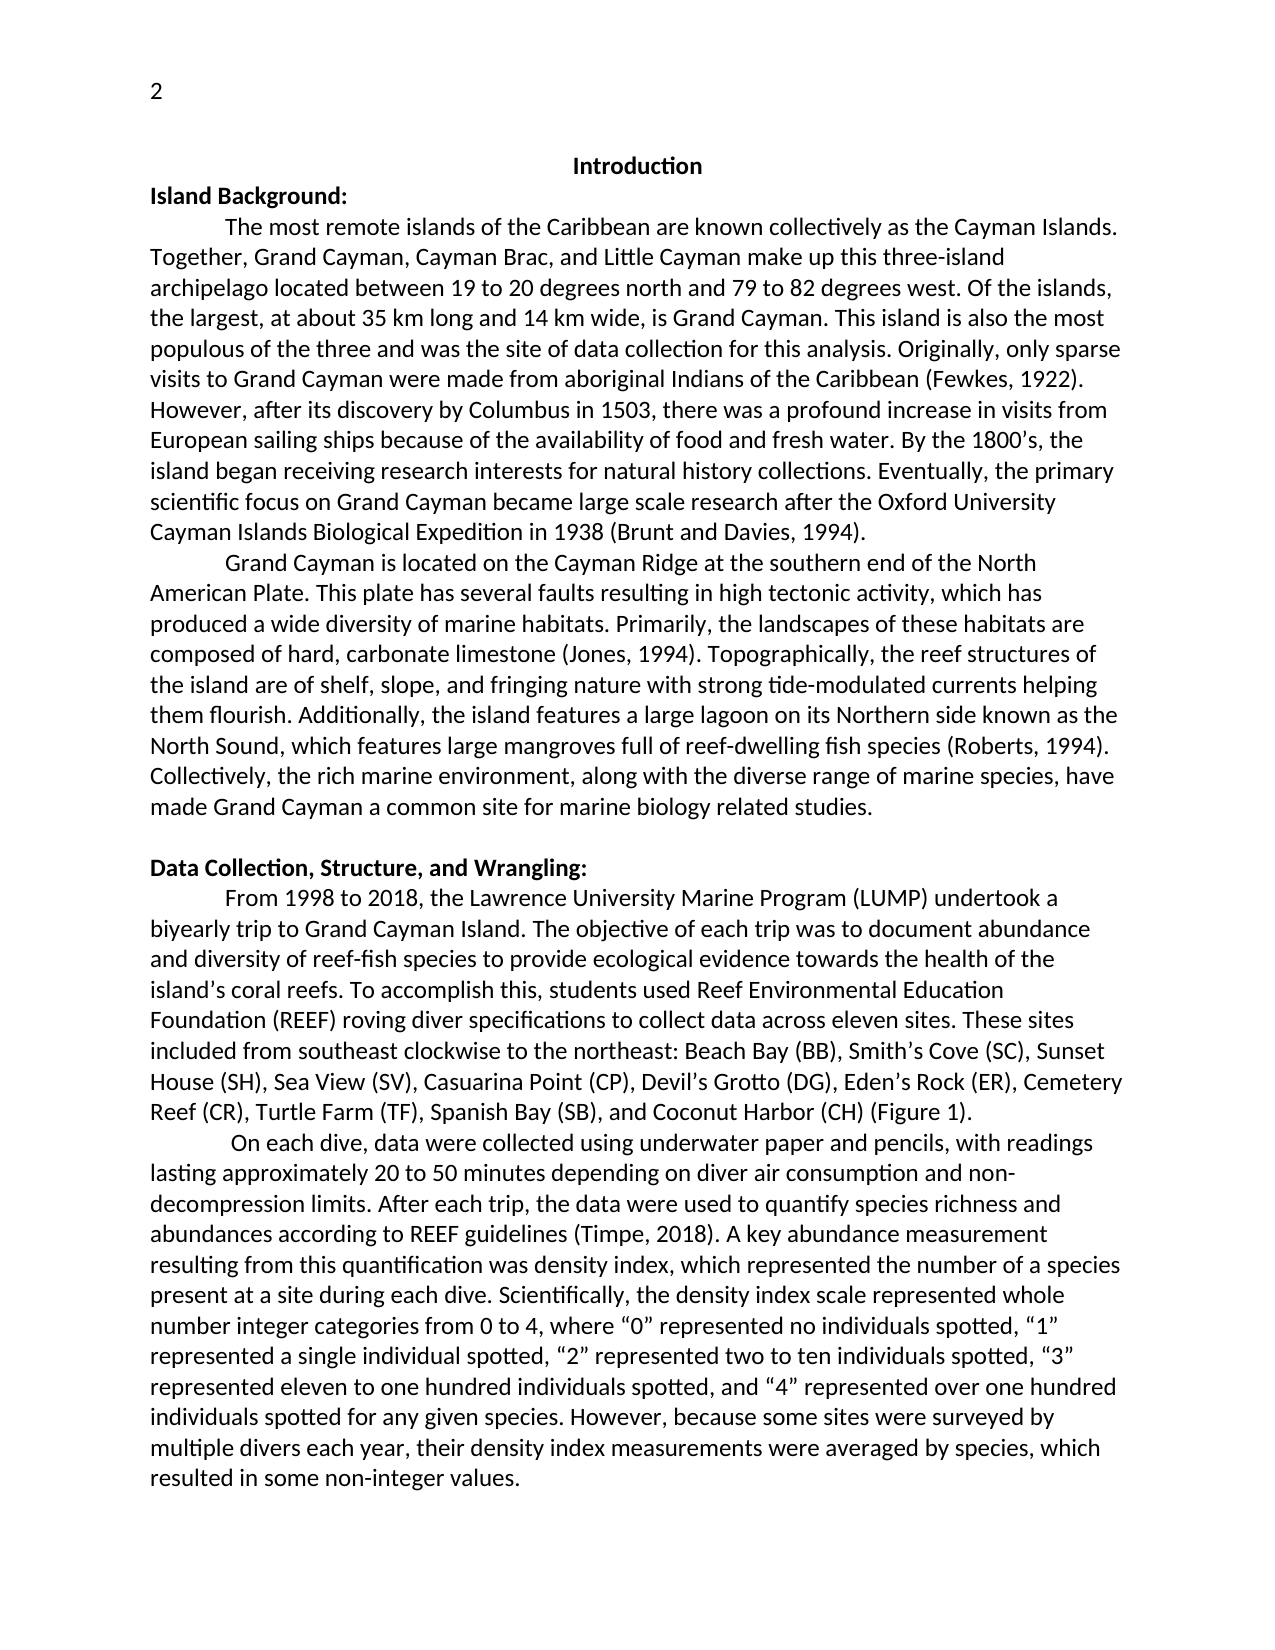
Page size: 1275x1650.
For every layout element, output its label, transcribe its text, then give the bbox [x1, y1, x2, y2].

text Grand Cayman is located on the Cayman Ridge at the southern end of the North American Plate. This plate has several faults resulting in high tectonic activity, which has produced a wide diversity of marine habitats. Primarily, the landscapes of these habitats are composed of hard, carbonate limestone (Jones, 1994). Topographically, the reef structures of the island are of shelf, slope, and fringing nature with strong tide-modulated currents helping them flourish. Additionally, the island features a large lagoon on its Northern side known as the North Sound, which features large mangroves full of reef-dwelling fish species (Roberts, 1994). Collectively, the rich marine environment, along with the diverse range of marine species, have made Grand Cayman a common site for marine biology related studies. [150, 547, 1125, 821]
text Data Collection, Structure, and Wrangling: [150, 852, 1125, 882]
text Introduction [150, 150, 1125, 181]
text On each dive, data were collected using underwater paper and pencils, with readings lasting approximately 20 to 50 minutes depending on diver air consumption and non-decompression limits. After each trip, the data were used to quantify species richness and abundances according to REEF guidelines (Timpe, 2018). A key abundance measurement resulting from this quantification was density index, which represented the number of a species present at a site during each dive. Scientifically, the density index scale represented whole number integer categories from 0 to 4, where “0” represented no individuals spotted, “1” represented a single individual spotted, “2” represented two to ten individuals spotted, “3” represented eleven to one hundred individuals spotted, and “4” represented over one hundred individuals spotted for any given species. However, because some sites were surveyed by multiple divers each year, their density index measurements were averaged by species, which resulted in some non-integer values. [150, 1127, 1125, 1493]
text Island Background: [150, 181, 1125, 211]
text From 1998 to 2018, the Lawrence University Marine Program (LUMP) undertook a biyearly trip to Grand Cayman Island. The objective of each trip was to document abundance and diversity of reef-fish species to provide ecological evidence towards the health of the island’s coral reefs. To accomplish this, students used Reef Environmental Education Foundation (REEF) roving diver specifications to collect data across eleven sites. These sites included from southeast clockwise to the northeast: Beach Bay (BB), Smith’s Cove (SC), Sunset House (SH), Sea View (SV), Casuarina Point (CP), Devil’s Grotto (DG), Eden’s Rock (ER), Cemetery Reef (CR), Turtle Farm (TF), Spanish Bay (SB), and Coconut Harbor (CH) (Figure 1). [150, 882, 1125, 1127]
text The most remote islands of the Caribbean are known collectively as the Cayman Islands. Together, Grand Cayman, Cayman Brac, and Little Cayman make up this three-island archipelago located between 19 to 20 degrees north and 79 to 82 degrees west. Of the islands, the largest, at about 35 km long and 14 km wide, is Grand Cayman. This island is also the most populous of the three and was the site of data collection for this analysis. Originally, only sparse visits to Grand Cayman were made from aboriginal Indians of the Caribbean (Fewkes, 1922). However, after its discovery by Columbus in 1503, there was a profound increase in visits from European sailing ships because of the availability of food and fresh water. By the 1800’s, the island began receiving research interests for natural history collections. Eventually, the primary scientific focus on Grand Cayman became large scale research after the Oxford University Cayman Islands Biological Expedition in 1938 (Brunt and Davies, 1994). [150, 211, 1125, 547]
